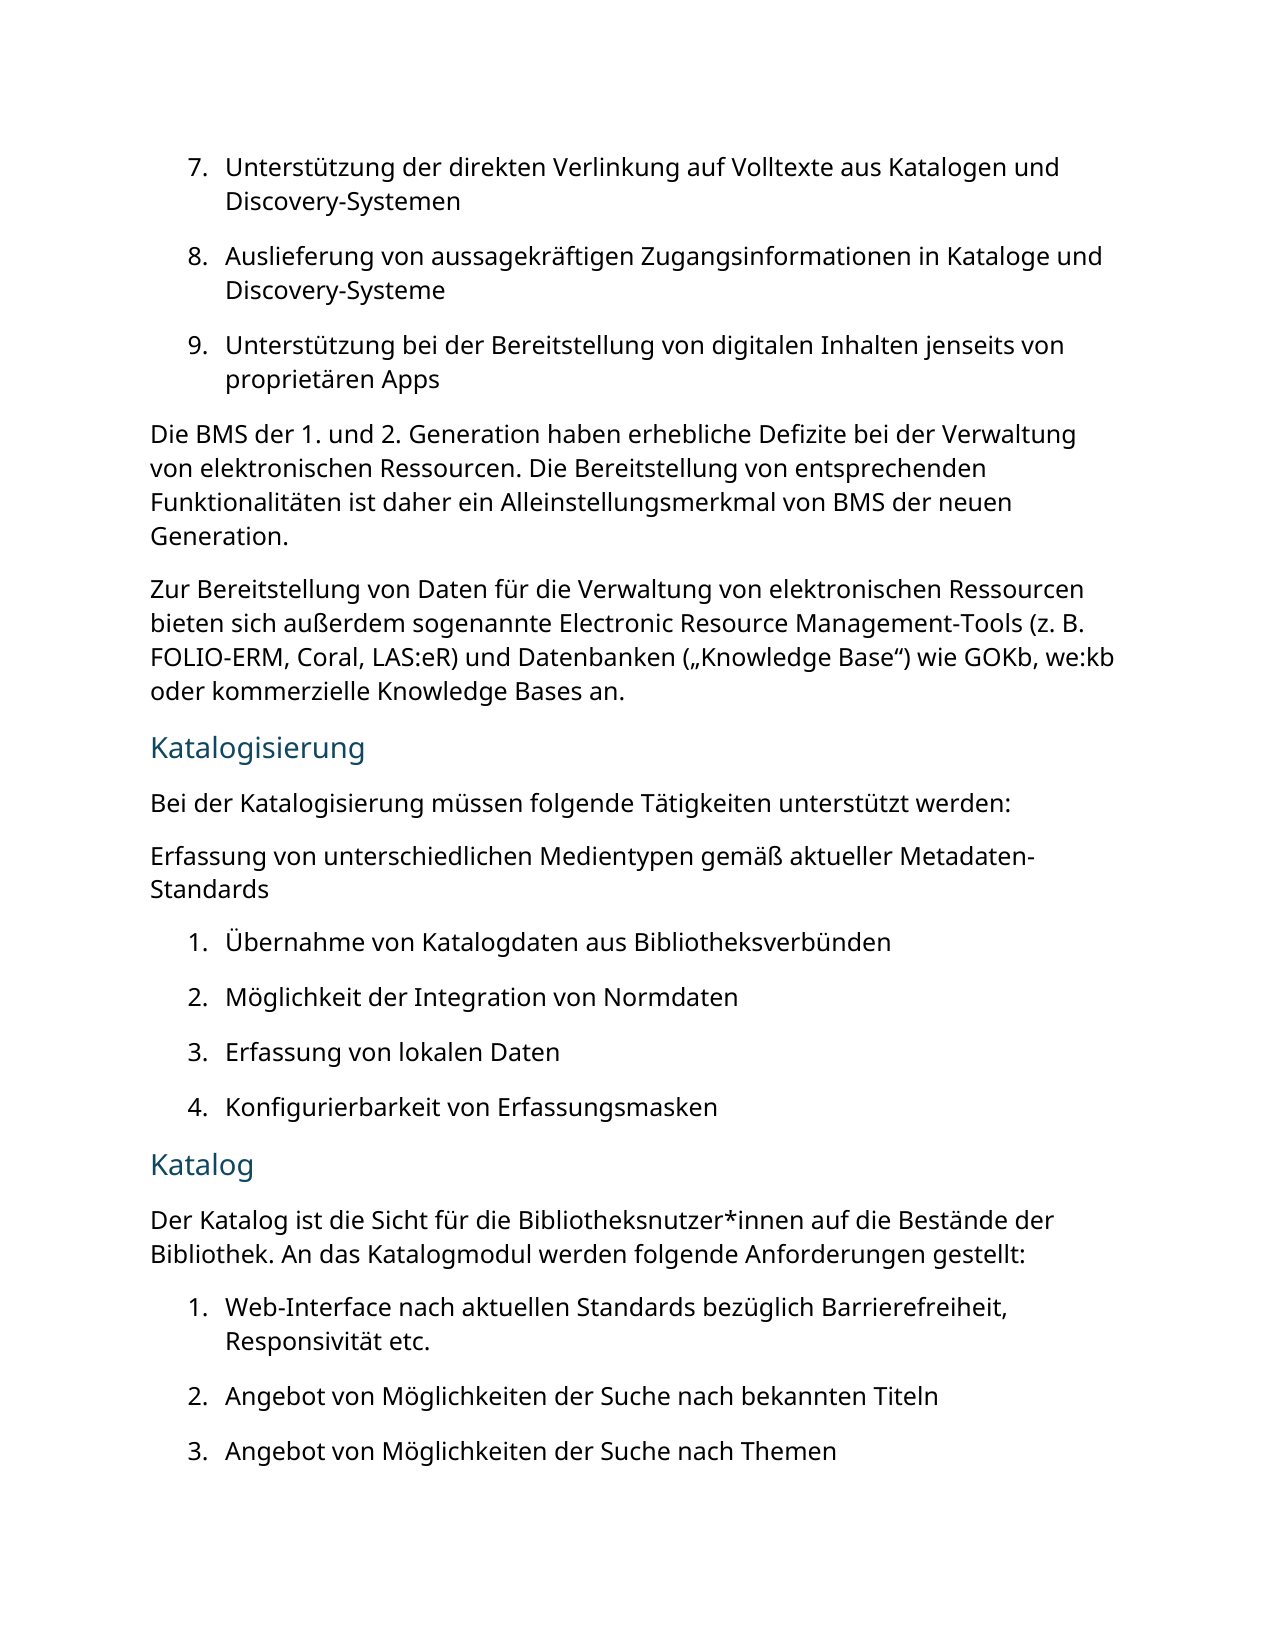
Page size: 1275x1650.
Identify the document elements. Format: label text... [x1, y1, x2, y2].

list Web-Interface nach aktuellen Standards bezüglich Barrierefreiheit, Responsivität etc. [187, 1290, 1125, 1358]
text Der Katalog ist die Sicht für die Bibliotheksnutzer*innen auf die Bestände der Bibliothek. An das Katalogmodul werden folgende Anforderungen gestellt: [150, 1203, 1125, 1271]
list Übernahme von Katalogdaten aus Bibliotheksverbünden [187, 925, 1125, 959]
list Konfigurierbarkeit von Erfassungsmasken [187, 1090, 1125, 1124]
subtitle Katalog [150, 1144, 1125, 1184]
list Unterstützung der direkten Verlinkung auf Volltexte aus Katalogen und Discovery-Systemen [187, 150, 1125, 218]
subtitle Katalogisierung [150, 727, 1125, 767]
list Angebot von Möglichkeiten der Suche nach Themen [187, 1434, 1125, 1468]
text Zur Bereitstellung von Daten für die Verwaltung von elektronischen Ressourcen bieten sich außerdem sogenannte Electronic Resource Management-Tools (z. B. FOLIO-ERM, Coral, LAS:eR) und Datenbanken („Knowledge Base“) wie GOKb, we:kb oder kommerzielle Knowledge Bases an. [150, 572, 1125, 708]
list Angebot von Möglichkeiten der Suche nach bekannten Titeln [187, 1379, 1125, 1413]
list Möglichkeit der Integration von Normdaten [187, 980, 1125, 1014]
text Bei der Katalogisierung müssen folgende Tätigkeiten unterstützt werden: [150, 785, 1125, 819]
text Erfassung von unterschiedlichen Medientypen gemäß aktueller Metadaten-Standards [150, 838, 1125, 906]
list Unterstützung bei der Bereitstellung von digitalen Inhalten jenseits von proprietären Apps [187, 328, 1125, 396]
list Erfassung von lokalen Daten [187, 1035, 1125, 1069]
text Die BMS der 1. und 2. Generation haben erhebliche Defizite bei der Verwaltung von elektronischen Ressourcen. Die Bereitstellung von entsprechenden Funktionalitäten ist daher ein Alleinstellungsmerkmal von BMS der neuen Generation. [150, 417, 1125, 553]
list Auslieferung von aussagekräftigen Zugangsinformationen in Kataloge und Discovery-Systeme [187, 239, 1125, 307]
